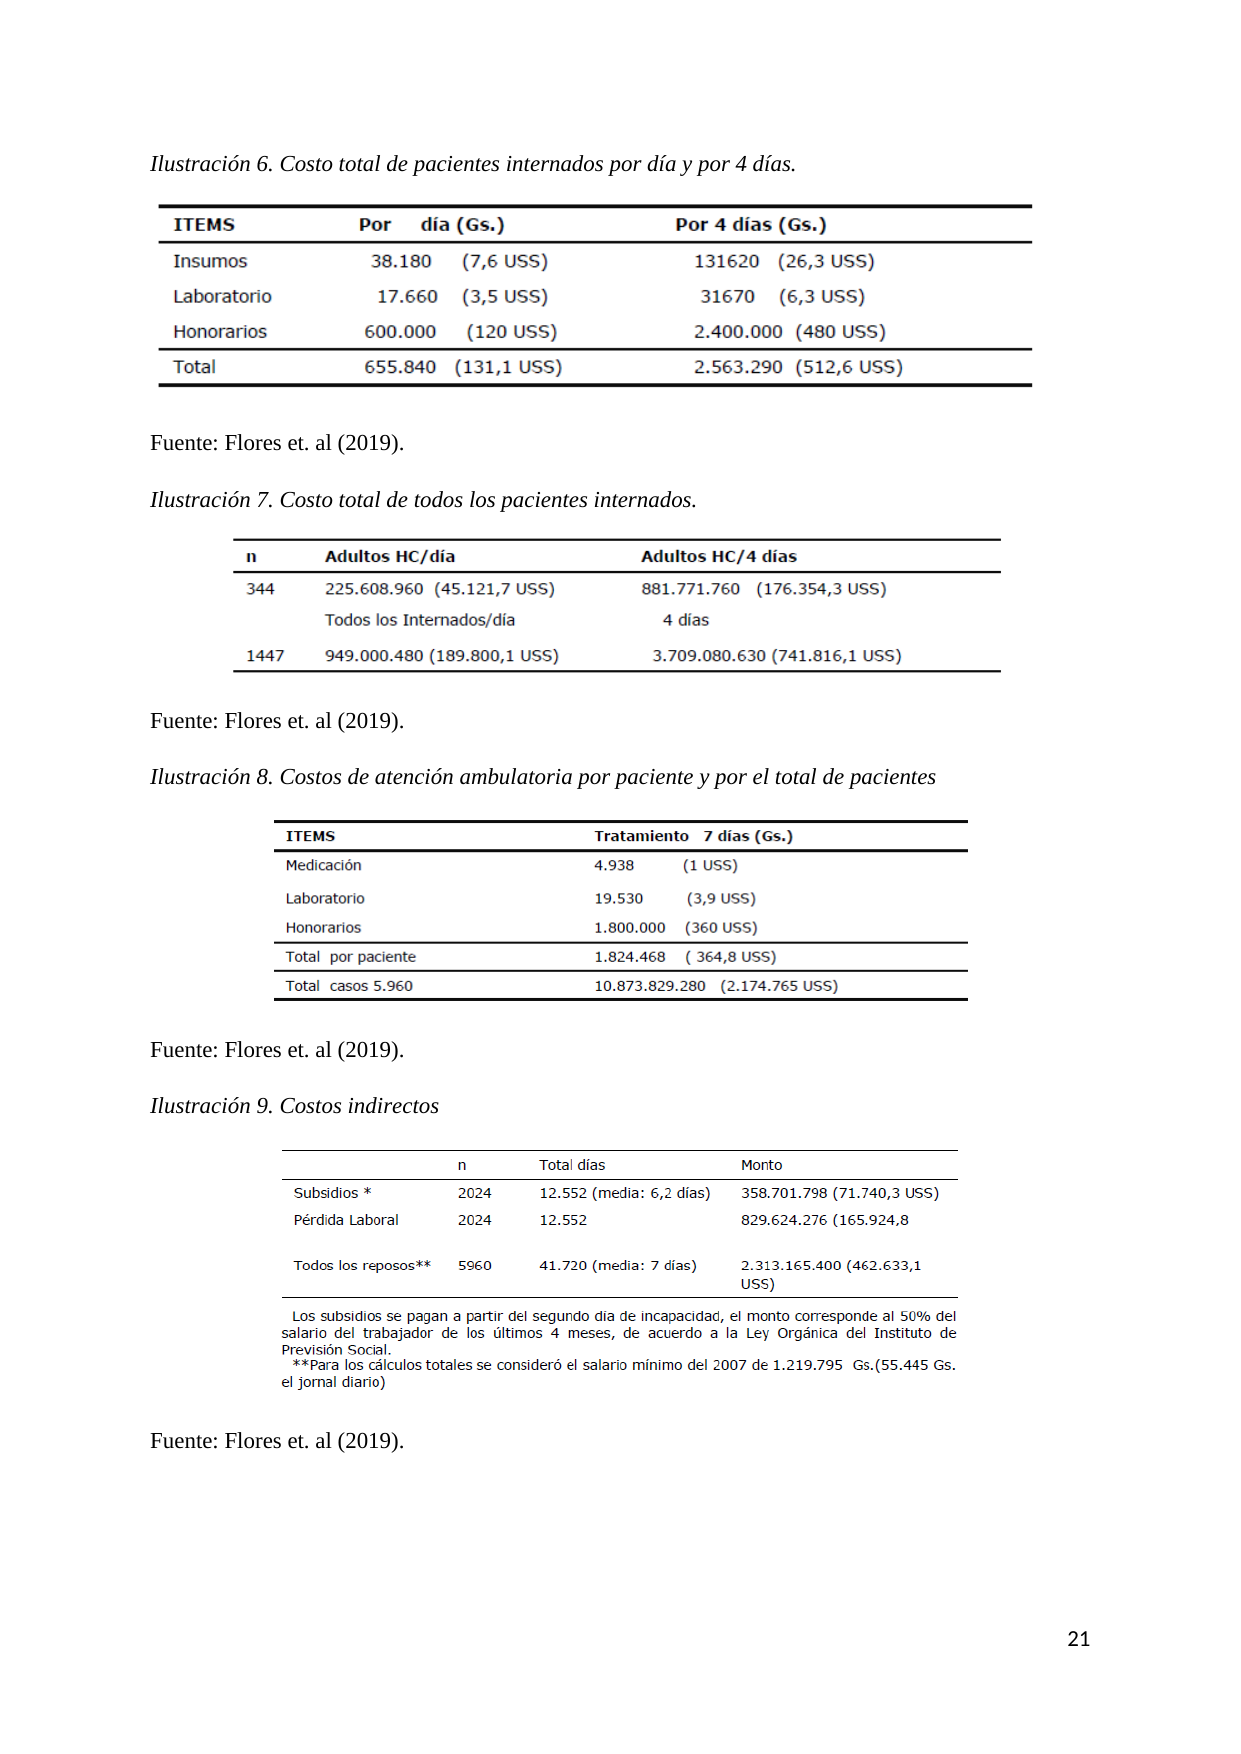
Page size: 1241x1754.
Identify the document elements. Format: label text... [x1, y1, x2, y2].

text Ilustración 7. Costo total de todos los pacientes internados. [150, 486, 1090, 512]
text Fuente: Flores et. al (2019). [150, 429, 1090, 456]
text Ilustración 8. Costos de atención ambulatoria por paciente y por el total de pacientes [150, 763, 1090, 790]
text Ilustración 6. Costo total de pacientes internados por día y por 4 días. [150, 150, 1090, 176]
text Fuente: Flores et. al (2019). [150, 1428, 1090, 1454]
text Fuente: Flores et. al (2019). [150, 707, 1090, 734]
text Fuente: Flores et. al (2019). [150, 1036, 1090, 1062]
text Ilustración 9. Costos indirectos [150, 1092, 1090, 1118]
